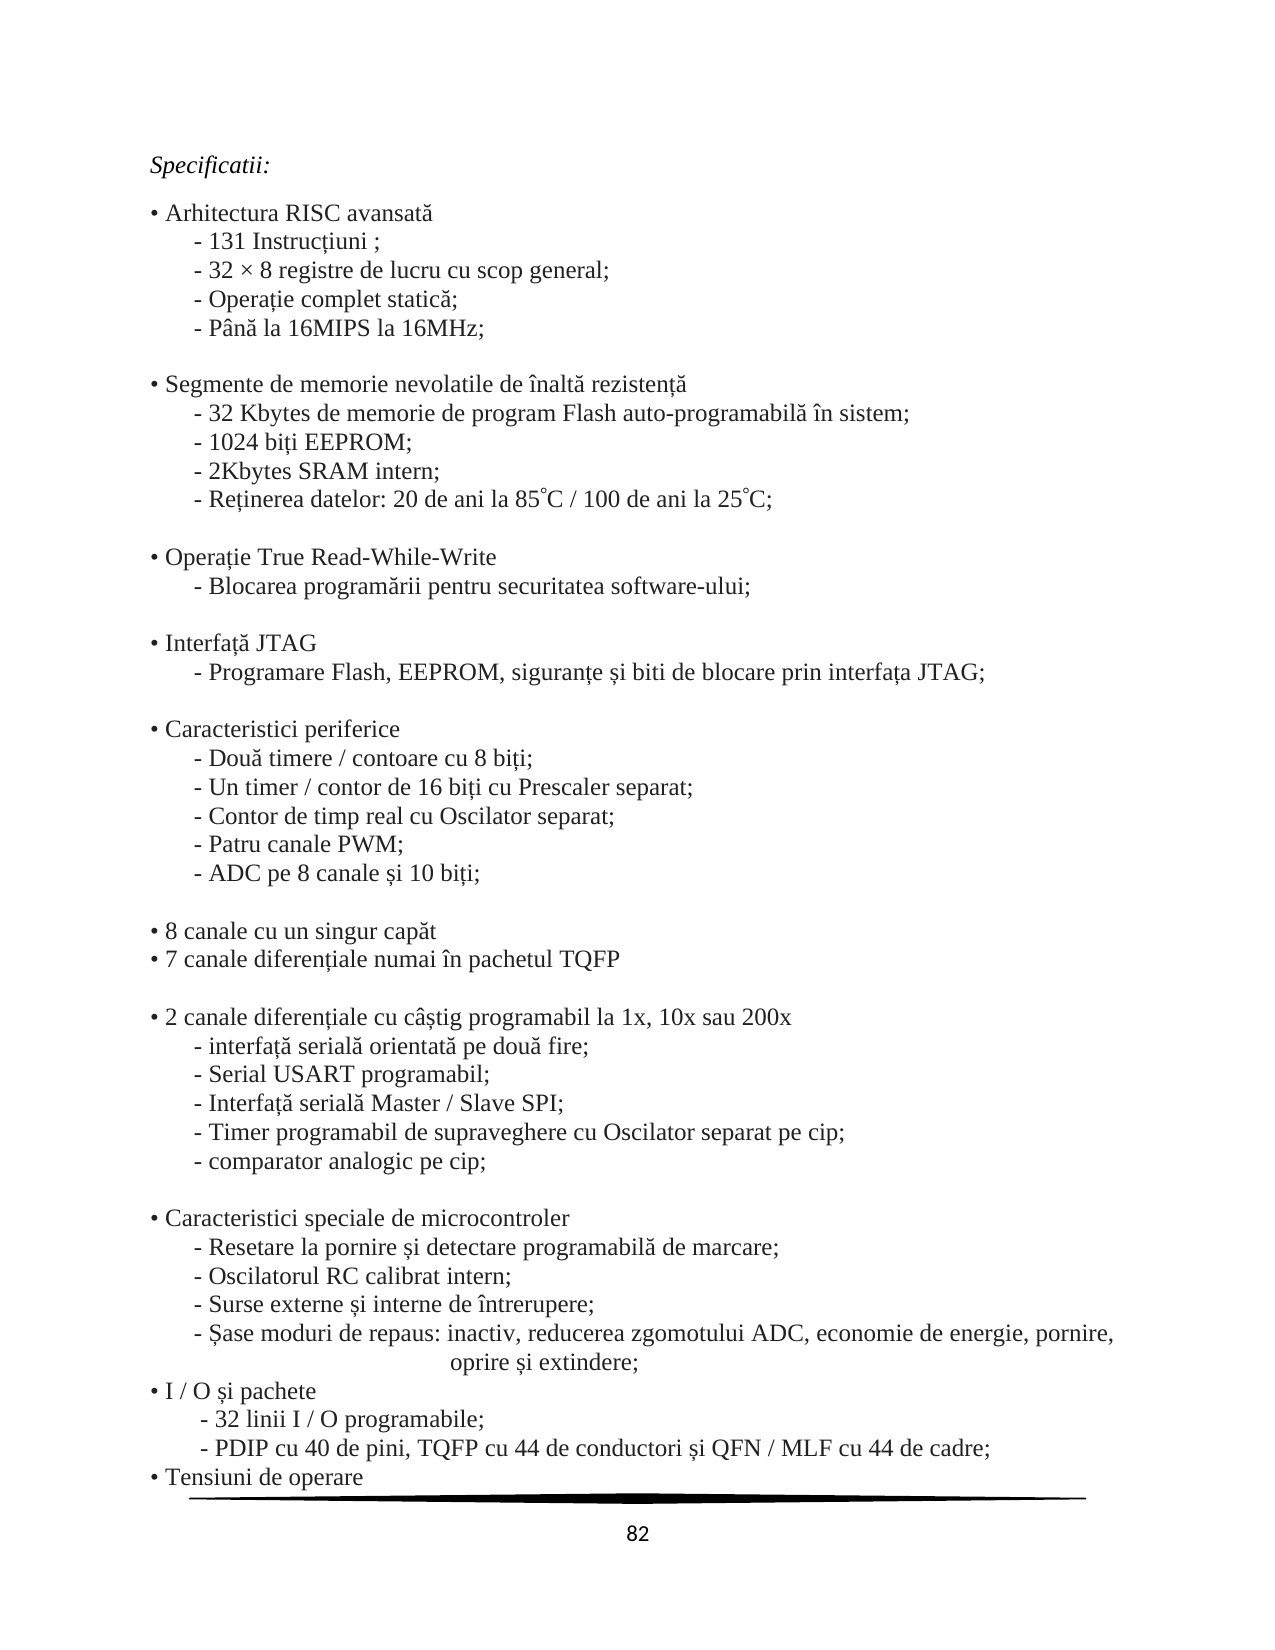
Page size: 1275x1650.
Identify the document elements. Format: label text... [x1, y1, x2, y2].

text - ADC pe 8 canale și 10 biți; [150, 858, 1125, 887]
text - 1024 biți EEPROM; [150, 427, 1125, 456]
text - 32 linii I / O programabile; [150, 1404, 1125, 1433]
text - 2Kbytes SRAM intern; [150, 456, 1125, 484]
text - Surse externe și interne de întrerupere; [150, 1289, 1125, 1318]
text • I / O și pachete [150, 1376, 1125, 1404]
text - Blocarea programării pentru securitatea software-ului; [150, 571, 1125, 599]
text • Caracteristici periferice [150, 714, 1125, 743]
text - comparator analogic pe cip; [150, 1146, 1125, 1174]
text • Segmente de memorie nevolatile de înaltă rezistență [150, 369, 1125, 398]
text - Interfață serială Master / Slave SPI; [150, 1088, 1125, 1117]
text - Serial USART programabil; [150, 1059, 1125, 1088]
text Specificatii: [150, 150, 1125, 179]
text - PDIP cu 40 de pini, TQFP cu 44 de conductori și QFN / MLF cu 44 de cadre; [150, 1433, 1125, 1462]
text • 7 canale diferențiale numai în pachetul TQFP [150, 944, 1125, 973]
text - 32 × 8 registre de lucru cu scop general; [150, 255, 1125, 284]
text - Patru canale PWM; [150, 829, 1125, 858]
text • 2 canale diferențiale cu câștig programabil la 1x, 10x sau 200x [150, 1002, 1125, 1031]
text oprire și extindere; [150, 1347, 1125, 1376]
text • Operație True Read-While-Write [150, 542, 1125, 571]
text - Contor de timp real cu Oscilator separat; [150, 801, 1125, 829]
text - Resetare la pornire și detectare programabilă de marcare; [150, 1232, 1125, 1261]
text - Un timer / contor de 16 biți cu Prescaler separat; [150, 772, 1125, 801]
text • Interfață JTAG [150, 628, 1125, 657]
text • Tensiuni de operare [150, 1462, 1125, 1491]
text - Operație complet statică; [150, 284, 1125, 313]
text - Până la 16MIPS la 16MHz; [150, 313, 1125, 341]
text - interfață serială orientată pe două fire; [150, 1031, 1125, 1059]
text - 32 Kbytes de memorie de program Flash auto-programabilă în sistem; [150, 398, 1125, 427]
text - Două timere / contoare cu 8 biți; [150, 743, 1125, 772]
text - Șase moduri de repaus: inactiv, reducerea zgomotului ADC, economie de energie, pornire, [150, 1318, 1125, 1347]
text - Programare Flash, EEPROM, siguranțe și biti de blocare prin interfața JTAG; [150, 657, 1125, 686]
text - Timer programabil de supraveghere cu Oscilator separat pe cip; [150, 1117, 1125, 1146]
text • Arhitectura RISC avansată [150, 198, 1125, 226]
text - Oscilatorul RC calibrat intern; [150, 1261, 1125, 1289]
text • Caracteristici speciale de microcontroler [150, 1203, 1125, 1232]
text • 8 canale cu un singur capăt [150, 916, 1125, 944]
text - 131 Instrucțiuni ; [150, 226, 1125, 255]
text - Reținerea datelor: 20 de ani la 85C / 100 de ani la 25C; [150, 484, 1125, 513]
